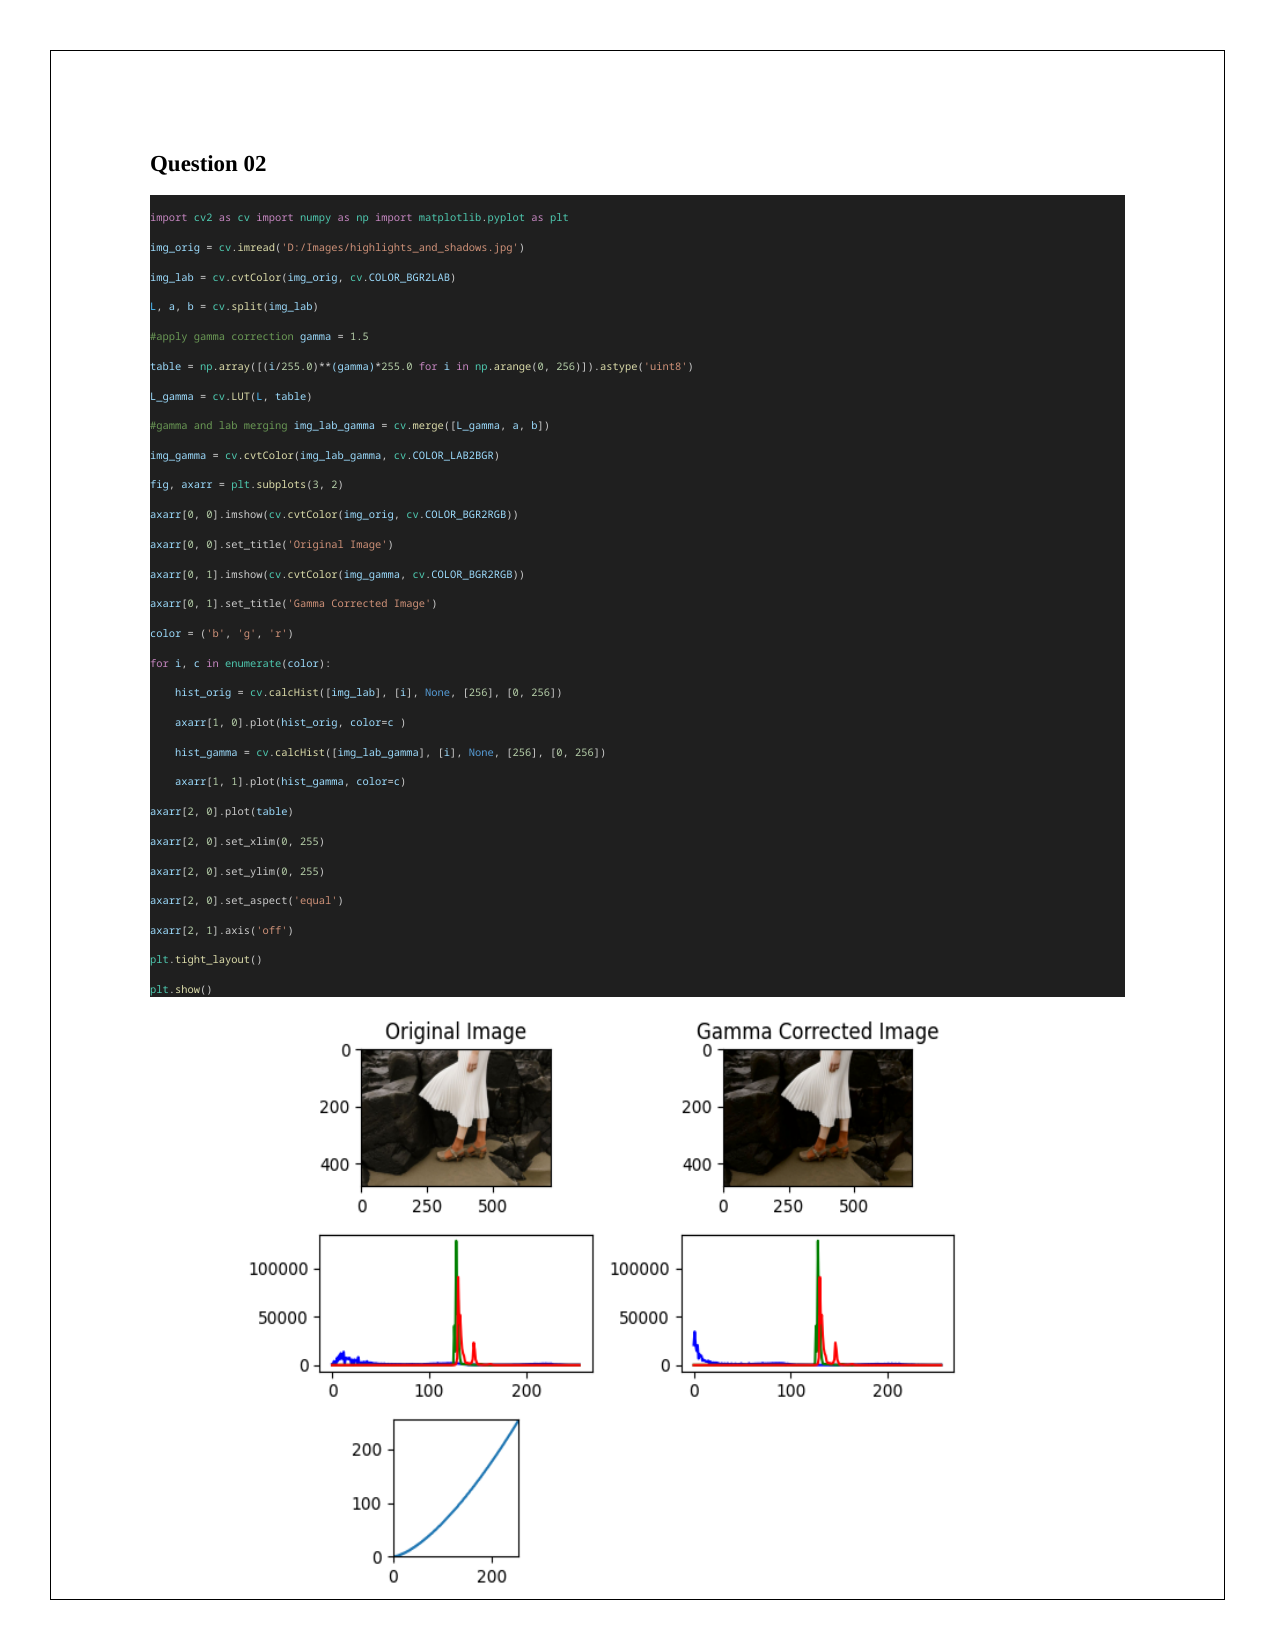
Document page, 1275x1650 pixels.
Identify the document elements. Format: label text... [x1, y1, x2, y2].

text img_gamma = cv.cvtColor(img_lab_gamma, cv.COLOR_LAB2BGR) [150, 433, 1125, 462]
text axarr[0, 0].set_title('Original Image') [150, 522, 1125, 551]
text axarr[2, 0].set_aspect('equal') [150, 878, 1125, 908]
text for i, c in enumerate(color): [150, 640, 1125, 670]
text axarr[0, 1].imshow(cv.cvtColor(img_gamma, cv.COLOR_BGR2RGB)) [150, 551, 1125, 581]
text L_gamma = cv.LUT(L, table) [150, 373, 1125, 403]
text axarr[2, 0].set_ylim(0, 255) [150, 848, 1125, 878]
text plt.tight_layout() [150, 937, 1125, 967]
text axarr[0, 1].set_title('Gamma Corrected Image') [150, 581, 1125, 611]
picture [236, 1010, 964, 1599]
text #gamma and lab merging img_lab_gamma = cv.merge([L_gamma, a, b]) [150, 403, 1125, 433]
text axarr[1, 1].plot(hist_gamma, color=c) [150, 759, 1125, 789]
text Question 02 [150, 150, 1125, 176]
text img_lab = cv.cvtColor(img_orig, cv.COLOR_BGR2LAB) [150, 254, 1125, 284]
text color = ('b', 'g', 'r') [150, 611, 1125, 640]
text fig, axarr = plt.subplots(3, 2) [150, 462, 1125, 492]
text hist_gamma = cv.calcHist([img_lab_gamma], [i], None, [256], [0, 256]) [150, 729, 1125, 759]
text import cv2 as cv import numpy as np import matplotlib.pyplot as plt [150, 195, 1125, 225]
text #apply gamma correction gamma = 1.5 [150, 314, 1125, 343]
text axarr[2, 0].plot(table) [150, 789, 1125, 818]
text hist_orig = cv.calcHist([img_lab], [i], None, [256], [0, 256]) [150, 670, 1125, 700]
text plt.show() [150, 967, 1125, 997]
text axarr[2, 0].set_xlim(0, 255) [150, 818, 1125, 848]
text table = np.array([(i/255.0)**(gamma)*255.0 for i in np.arange(0, 256)]).astype('uint8') [150, 343, 1125, 373]
text axarr[1, 0].plot(hist_orig, color=c ) [150, 700, 1125, 729]
text L, a, b = cv.split(img_lab) [150, 284, 1125, 314]
text img_orig = cv.imread('D:/Images/highlights_and_shadows.jpg') [150, 225, 1125, 254]
text axarr[0, 0].imshow(cv.cvtColor(img_orig, cv.COLOR_BGR2RGB)) [150, 492, 1125, 522]
text axarr[2, 1].axis('off') [150, 908, 1125, 937]
